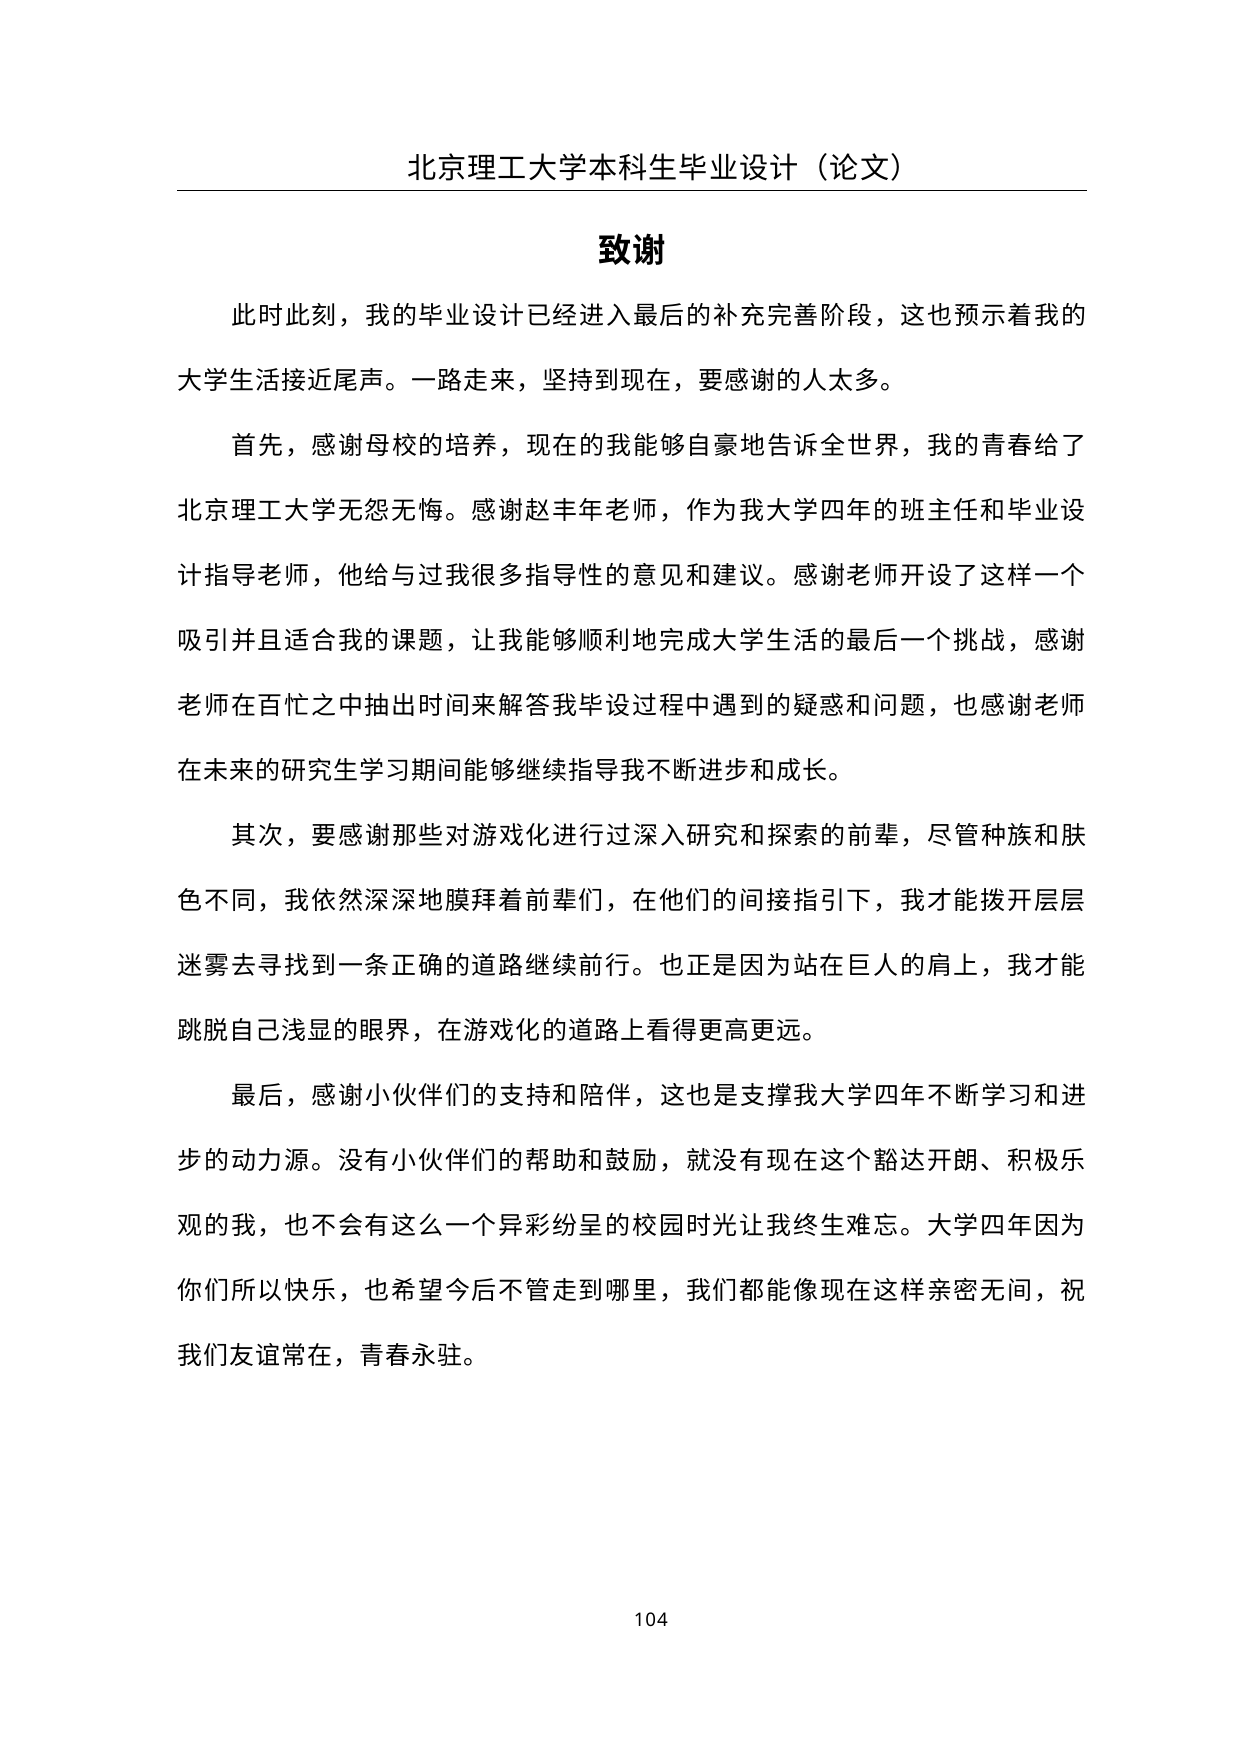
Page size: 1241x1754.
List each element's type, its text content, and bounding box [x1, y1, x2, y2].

text 其次，要感谢那些对游戏化进行过深入研究和探索的前辈，尽管种族和肤色不同，我依然深深地膜拜着前辈们，在他们的间接指引下，我才能拨开层层迷雾去寻找到一条正确的道路继续前行。也正是因为站在巨人的肩上，我才能跳脱自己浅显的眼界，在游戏化的道路上看得更高更远。 [177, 801, 1087, 1061]
text 最后，感谢小伙伴们的支持和陪伴，这也是支撑我大学四年不断学习和进步的动力源。没有小伙伴们的帮助和鼓励，就没有现在这个豁达开朗、积极乐观的我，也不会有这么一个异彩纷呈的校园时光让我终生难忘。大学四年因为你们所以快乐，也希望今后不管走到哪里，我们都能像现在这样亲密无间，祝我们友谊常在，青春永驻。 [177, 1061, 1087, 1386]
text 此时此刻，我的毕业设计已经进入最后的补充完善阶段，这也预示着我的大学生活接近尾声。一路走来，坚持到现在，要感谢的人太多。 [177, 281, 1087, 411]
subtitle 致谢 [177, 216, 1087, 281]
text 首先，感谢母校的培养，现在的我能够自豪地告诉全世界，我的青春给了北京理工大学无怨无悔。感谢赵丰年老师，作为我大学四年的班主任和毕业设计指导老师，他给与过我很多指导性的意见和建议。感谢老师开设了这样一个吸引并且适合我的课题，让我能够顺利地完成大学生活的最后一个挑战，感谢老师在百忙之中抽出时间来解答我毕设过程中遇到的疑惑和问题，也感谢老师在未来的研究生学习期间能够继续指导我不断进步和成长。 [177, 411, 1087, 801]
